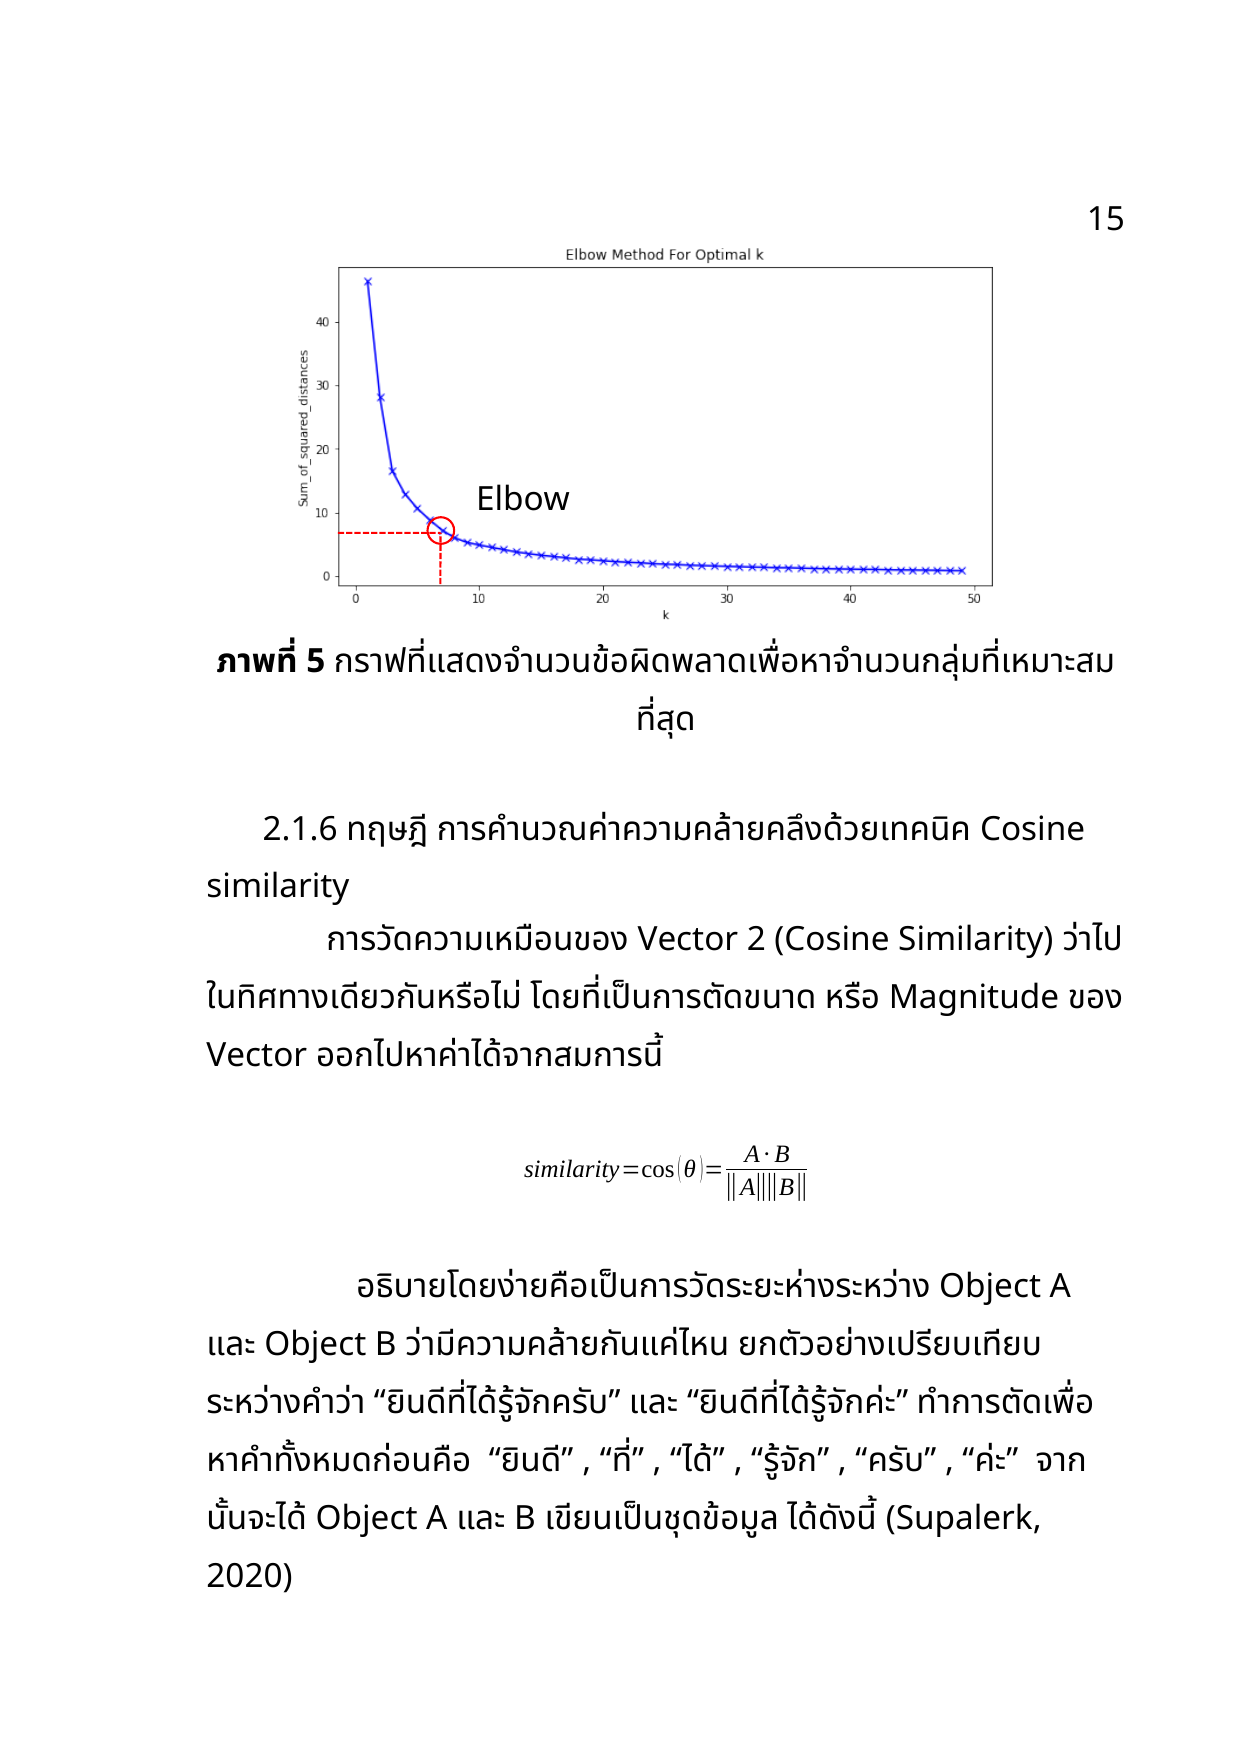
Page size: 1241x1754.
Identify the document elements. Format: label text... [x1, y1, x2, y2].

text การวัดความเหมือนของ Vector 2 (Cosine Similarity) ว่าไปในทิศทางเดียวกันหรือไม่ โดยที่เป็นการตัดขนาด หรือ Magnitude ของ Vector ออกไปหาค่าได้จากสมการนี้ [206, 914, 1125, 1081]
text อธิบายโดยง่ายคือเป็นการวัดระยะห่างระหว่าง Object A และ Object B ว่ามีความคล้ายกันแค่ไหน ยกตัวอย่างเปรียบเทียบระหว่างคำว่า “ยินดีที่ได้รู้จักครับ” และ “ยินดีที่ได้รู้จักค่ะ” ทำการตัดเพื่อหาคำทั้งหมดก่อนคือ “ยินดี” , “ที่” , “ได้” , “รู้จัก” , “ครับ” , “ค่ะ” จากนั้นจะได้ Object A และ B เขียนเป็นชุดข้อมูล ได้ดังนี้ [206, 1262, 1125, 1597]
picture [289, 240, 999, 630]
text ภาพที่ 5 กราฟที่แสดงจำนวนข้อผิดพลาดเพื่อหาจำนวนกลุ่มที่เหมาะสมที่สุด [206, 637, 1125, 745]
list 2.1.6 ทฤษฎี การคำนวณค่าความคล้ายคลึงด้วยเทคนิค Cosine similarity [206, 805, 1125, 908]
